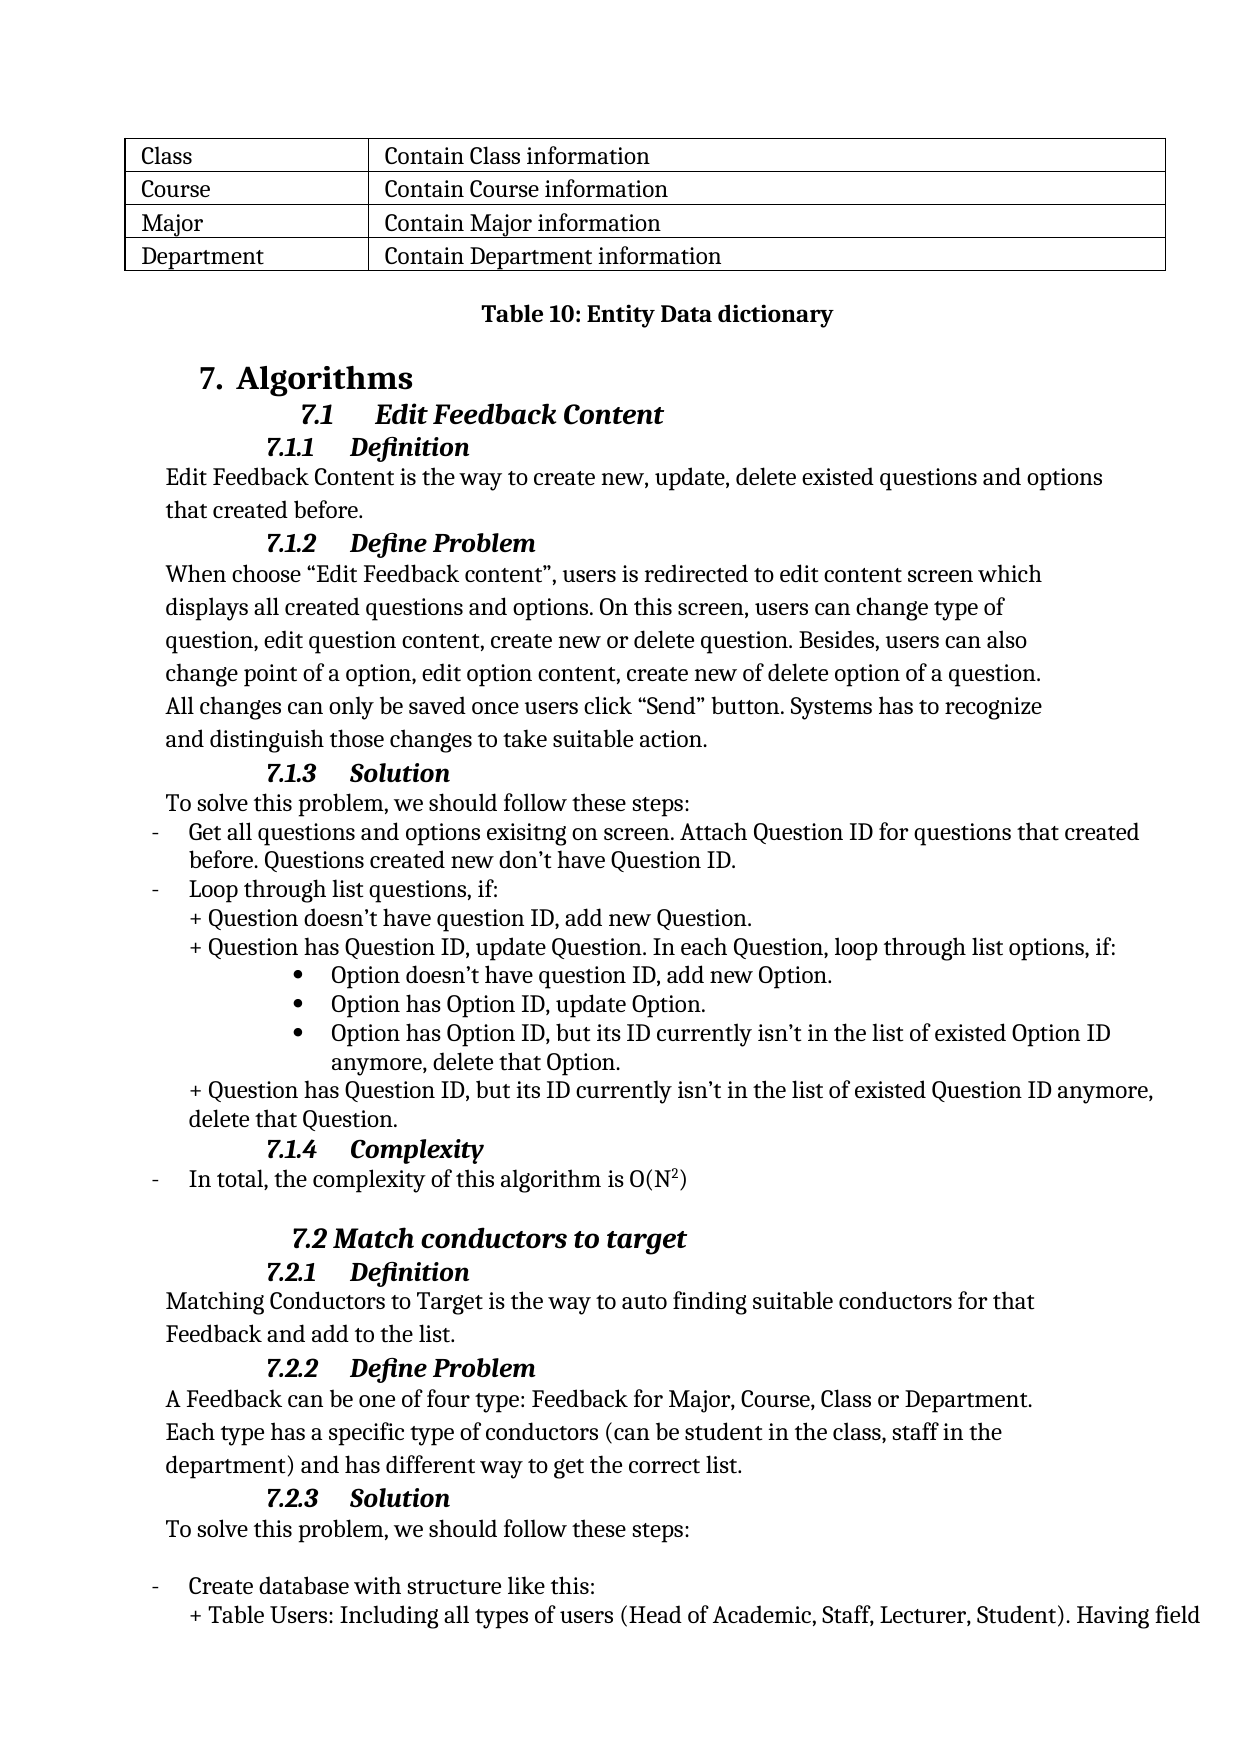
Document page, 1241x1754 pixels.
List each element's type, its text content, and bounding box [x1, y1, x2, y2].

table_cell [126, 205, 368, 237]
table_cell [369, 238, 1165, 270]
text Edit Feedback Content is the way to create new, update, delete existed questions and options that created before. [165, 462, 1107, 524]
list Define Problem [266, 1353, 1209, 1384]
text Table 10: Entity Data dictionary [106, 300, 1209, 329]
subtitle Definition [266, 431, 1209, 462]
text When choose “Edit Feedback content”, users is redirected to edit content screen which displays all created questions and options. On this screen, users can change type of question, edit question content, create new or delete question. Besides, users can also change point of a option, edit option content, create new of delete option of a question. [165, 560, 1085, 687]
list Complexity [266, 1134, 1209, 1165]
list Option has Option ID, but its ID currently isn’t in the list of existed Option ID anymore, delete that Option. [294, 1019, 1209, 1076]
list Option doesn’t have question ID, add new Option. [294, 961, 1209, 990]
subtitle Match conductors to target [291, 1223, 1209, 1256]
list Solution [266, 1483, 1209, 1515]
text All changes can only be saved once users click “Send” button. Systems has to recognize and distinguish those changes to take suitable action. [165, 692, 1085, 753]
text To solve this problem, we should follow these steps: [165, 789, 1209, 818]
text Matching Conductors to Target is the way to auto finding suitable conductors for that Feedback and add to the list. [165, 1287, 1107, 1349]
list Get all questions and options exisitng on screen. Attach Question ID for questions that created before. Questions created new don’t have Question ID. [151, 818, 1209, 875]
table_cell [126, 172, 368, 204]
list Option has Option ID, update Option. [294, 990, 1209, 1019]
list + Question doesn’t have question ID, add new Question. [189, 904, 1209, 933]
list Define Problem [266, 528, 1209, 560]
list Solution [266, 758, 1209, 789]
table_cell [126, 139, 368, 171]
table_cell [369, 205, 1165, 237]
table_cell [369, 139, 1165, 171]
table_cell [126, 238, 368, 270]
list + Question has Question ID, but its ID currently isn’t in the list of existed Question ID anymore, delete that Question. [189, 1076, 1209, 1134]
list Algorithms [198, 358, 1209, 398]
list Edit Feedback Content [300, 398, 1209, 431]
text A Feedback can be one of four type: Feedback for Major, Course, Class or Department. Each type has a specific type of conductors (can be student in the class, staff in the department) and has different way to get the correct list. [165, 1384, 1085, 1479]
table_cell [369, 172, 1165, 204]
list In total, the complexity of this algorithm is O(N2) [151, 1165, 1209, 1194]
list Create database with structure like this: [151, 1572, 1209, 1601]
list Loop through list questions, if: [151, 875, 1209, 904]
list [189, 1601, 1209, 1630]
list + Question has Question ID, update Question. In each Question, loop through list options, if: [189, 933, 1209, 961]
text To solve this problem, we should follow these steps: [165, 1515, 1209, 1543]
subtitle Definition [266, 1256, 1209, 1287]
